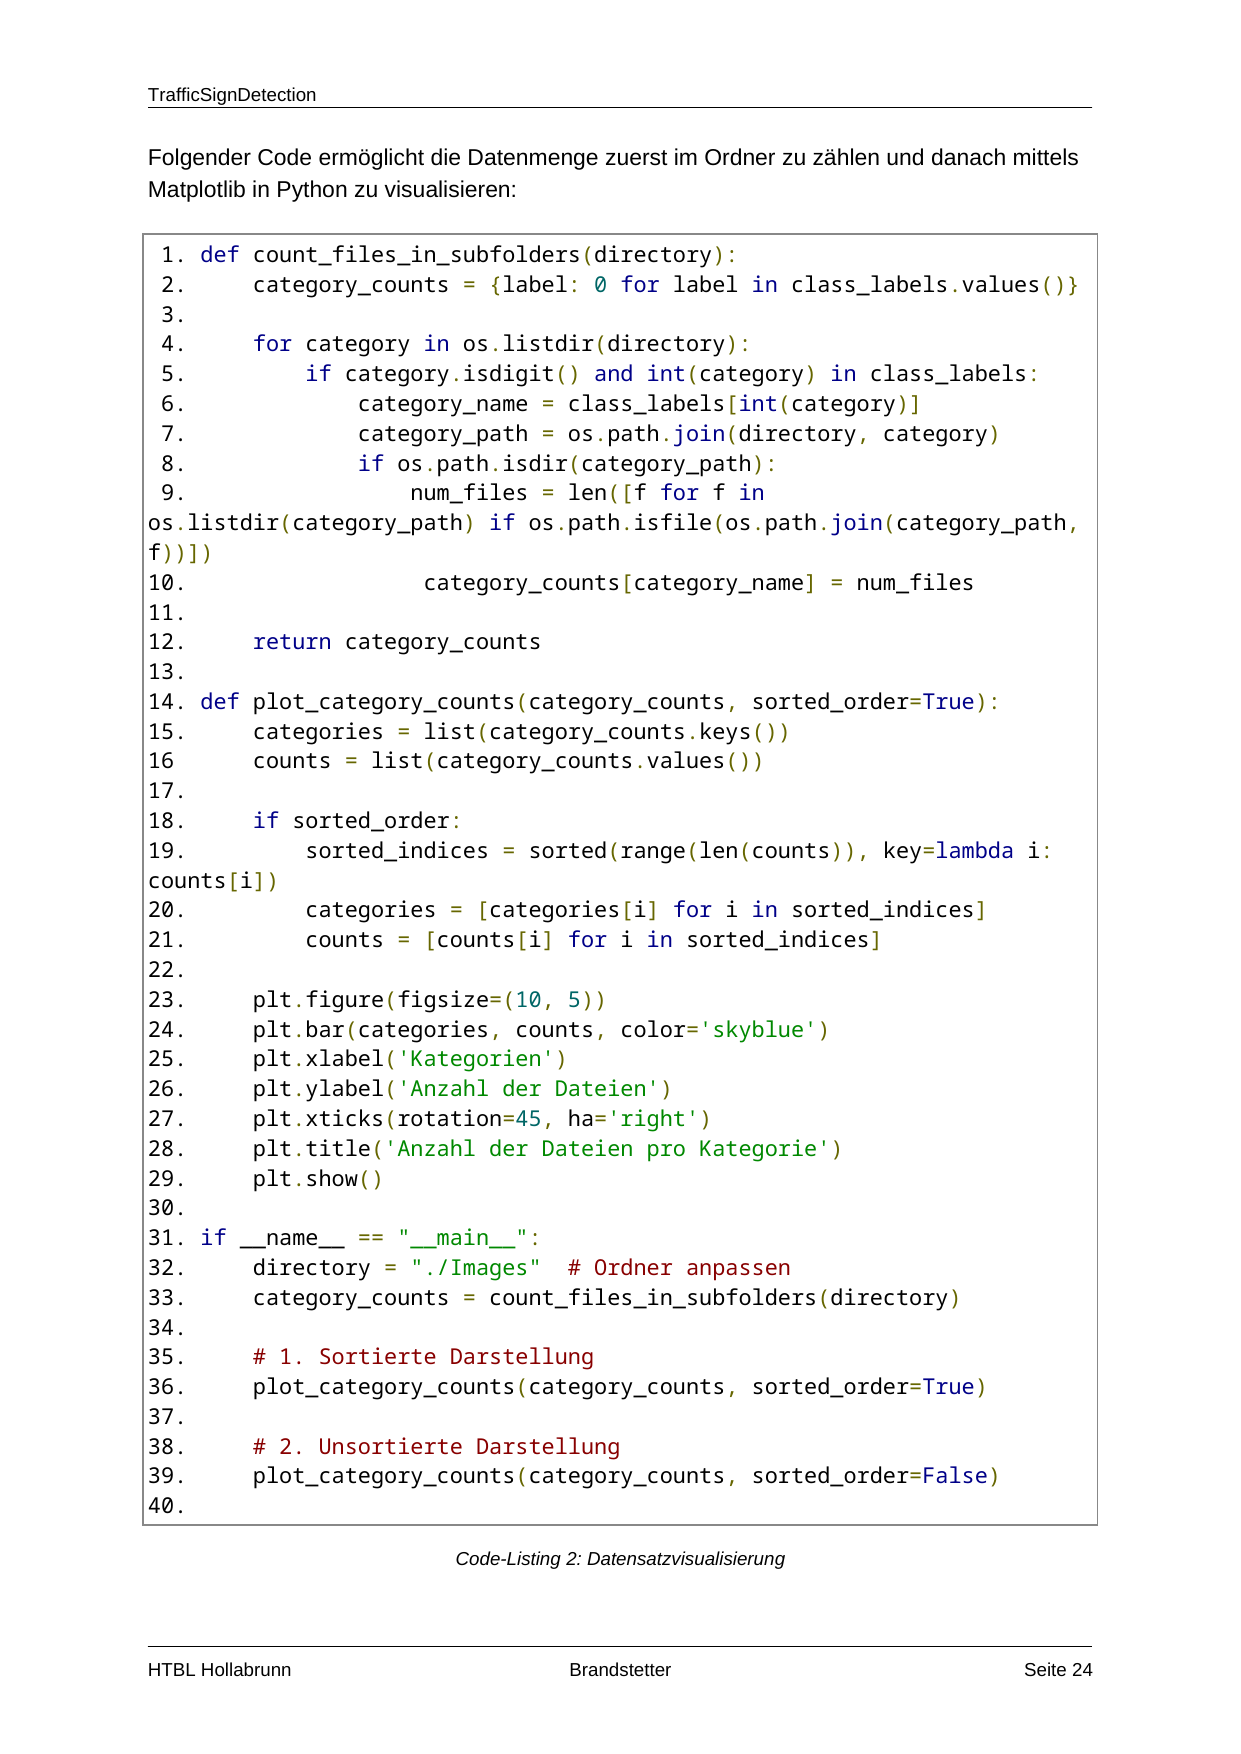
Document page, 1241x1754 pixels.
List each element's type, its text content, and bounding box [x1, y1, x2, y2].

text 4. for category in os.listdir(directory): [148, 328, 1092, 358]
text 39. plot_category_counts(category_counts, sorted_order=False) [148, 1460, 1092, 1484]
text 18. if sorted_order: [148, 805, 1092, 835]
text 14. def plot_category_counts(category_counts, sorted_order=True): [148, 686, 1092, 716]
text 37. [148, 1401, 1092, 1431]
text 8. if os.path.isdir(category_path): [148, 447, 1092, 477]
text 38. # 2. Unsortierte Darstellung [148, 1431, 1092, 1460]
text 17. [148, 775, 1092, 805]
text 30. [148, 1192, 1092, 1222]
text 1. def count_files_in_subfolders(directory): [144, 235, 1097, 269]
text 29. plt.show() [148, 1162, 1092, 1192]
text 34. [148, 1311, 1092, 1341]
text 6. category_name = class_labels[int(category)] [148, 388, 1092, 418]
text 15. categories = list(category_counts.keys()) [148, 716, 1092, 745]
text 24. plt.bar(categories, counts, color='skyblue') [148, 1013, 1092, 1043]
text 2. category_counts = {label: 0 for label in class_labels.values()} [148, 269, 1092, 298]
text 20. categories = [categories[i] for i in sorted_indices] [148, 894, 1092, 924]
text 27. plt.xticks(rotation=45, ha='right') [148, 1103, 1092, 1133]
text 36. plot_category_counts(category_counts, sorted_order=True) [148, 1371, 1092, 1401]
text 13. [148, 656, 1092, 686]
text 5. if category.isdigit() and int(category) in class_labels: [148, 358, 1092, 388]
text 9. num_files = len([f for f in os.listdir(category_path) if os.path.isfile(os.path.join(category_path, f))]) [148, 477, 1092, 567]
text 11. [148, 596, 1092, 626]
text 3. [148, 298, 1092, 328]
text 40. [144, 1484, 1097, 1524]
text 19. sorted_indices = sorted(range(len(counts)), key=lambda i: counts[i]) [148, 835, 1092, 894]
text 26. plt.ylabel('Anzahl der Dateien') [148, 1073, 1092, 1103]
text 12. return category_counts [148, 626, 1092, 656]
text 28. plt.title('Anzahl der Dateien pro Kategorie') [148, 1133, 1092, 1162]
text 25. plt.xlabel('Kategorien') [148, 1043, 1092, 1073]
text 33. category_counts = count_files_in_subfolders(directory) [148, 1282, 1092, 1311]
text 23. plt.figure(figsize=(10, 5)) [148, 984, 1092, 1013]
text 16 counts = list(category_counts.values()) [148, 745, 1092, 775]
text 21. counts = [counts[i] for i in sorted_indices] [148, 924, 1092, 954]
text 22. [148, 954, 1092, 984]
text 35. # 1. Sortierte Darstellung [148, 1341, 1092, 1371]
text 10. category_counts[category_name] = num_files [148, 567, 1092, 596]
text 7. category_path = os.path.join(directory, category) [148, 418, 1092, 447]
text 32. directory = "./Images" # Ordner anpassen [148, 1252, 1092, 1282]
text Folgender Code ermöglicht die Datenmenge zuerst im Ordner zu zählen und danach mittels Matplotlib in Python zu visualisieren: [148, 139, 1092, 202]
text 31. if __name__ == "__main__": [148, 1222, 1092, 1252]
